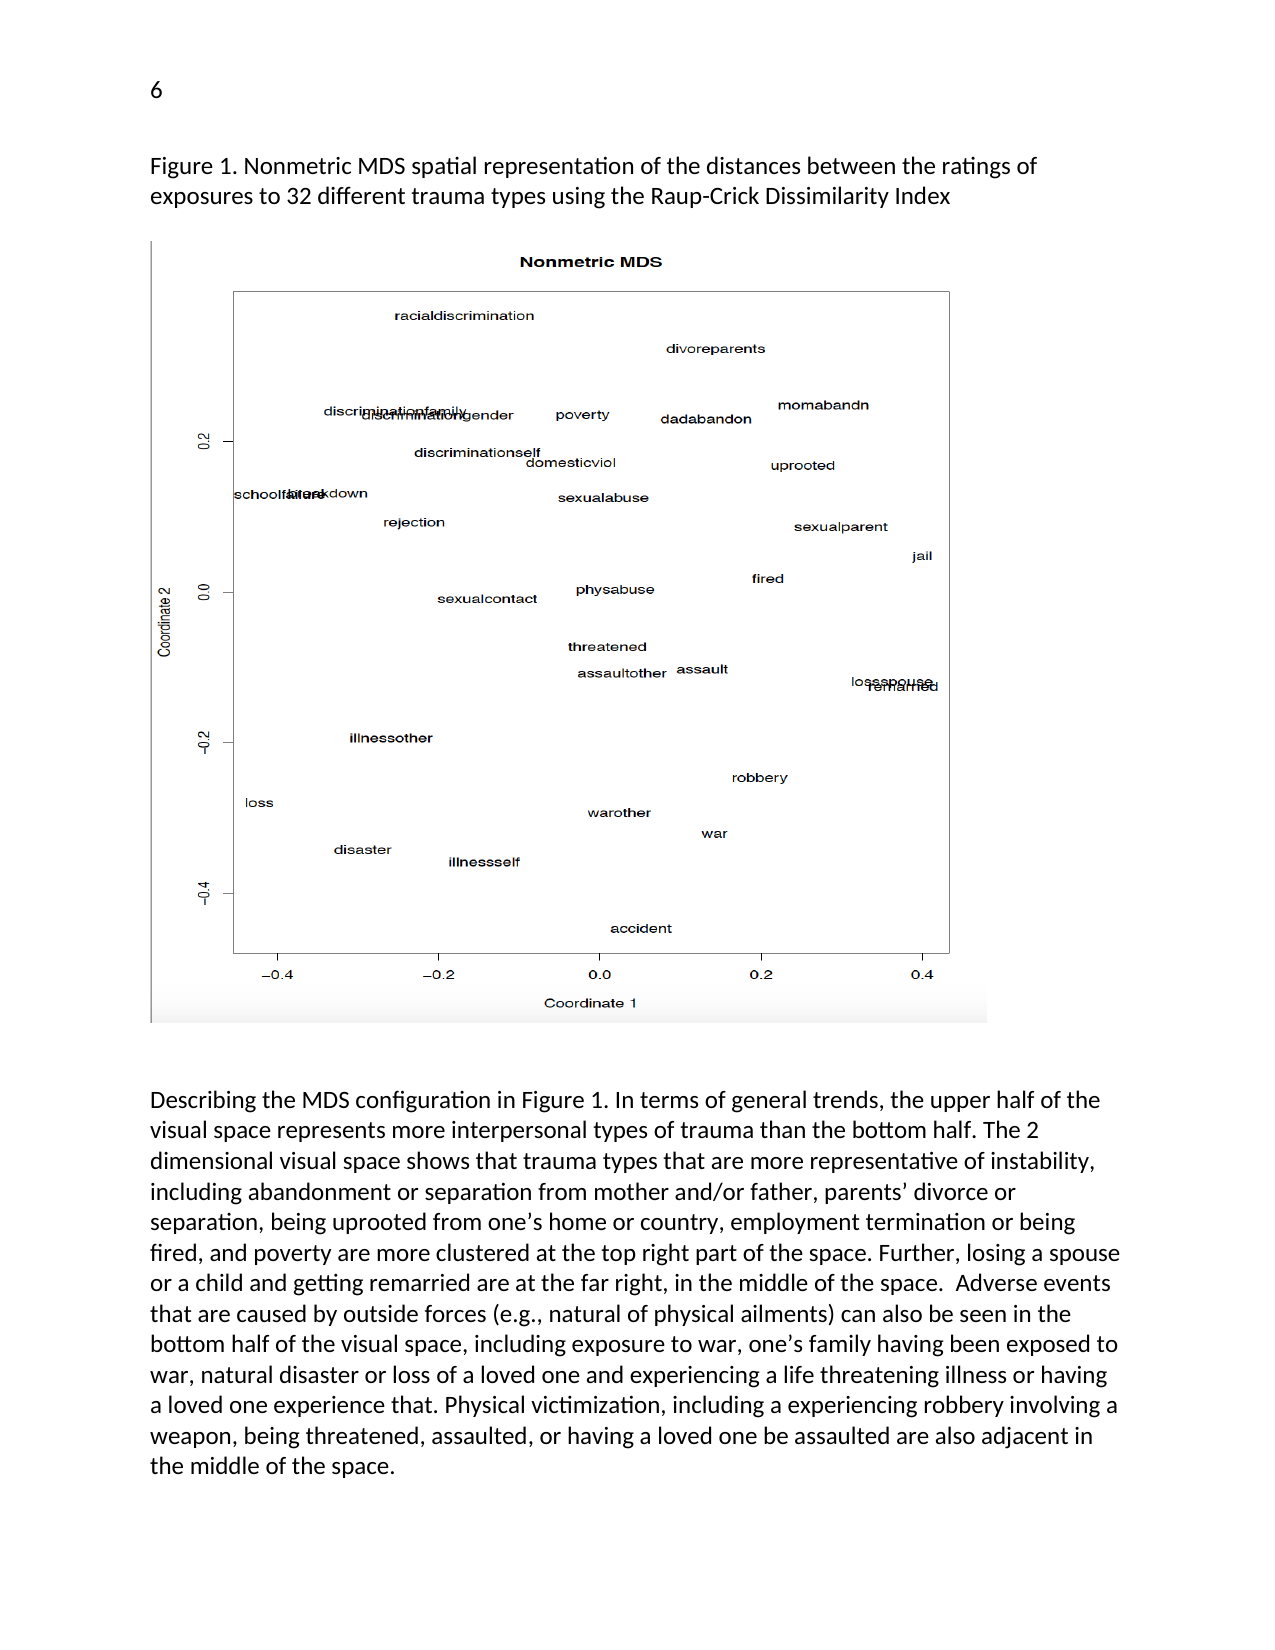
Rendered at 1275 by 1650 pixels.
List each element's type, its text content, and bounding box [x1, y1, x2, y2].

picture [150, 241, 988, 1023]
text Describing the MDS configuration in Figure 1. In terms of general trends, the upper half of the visual space represents more interpersonal types of trauma than the bottom half. The 2 dimensional visual space shows that trauma types that are more representative of instability, including abandonment or separation from mother and/or father, parents’ divorce or separation, being uprooted from one’s home or country, employment termination or being fired, and poverty are more clustered at the top right part of the space. Further, losing a spouse or a child and getting remarried are at the far right, in the middle of the space. Adverse events that are caused by outside forces (e.g., natural of physical ailments) can also be seen in the bottom half of the visual space, including exposure to war, one’s family having been exposed to war, natural disaster or loss of a loved one and experiencing a life threatening illness or having a loved one experience that. Physical victimization, including a experiencing robbery involving a weapon, being threatened, assaulted, or having a loved one be assaulted are also adjacent in the middle of the space. [150, 1084, 1125, 1481]
text Figure 1. Nonmetric MDS spatial representation of the distances between the ratings of exposures to 32 different trauma types using the Raup-Crick Dissimilarity Index [150, 150, 1125, 211]
